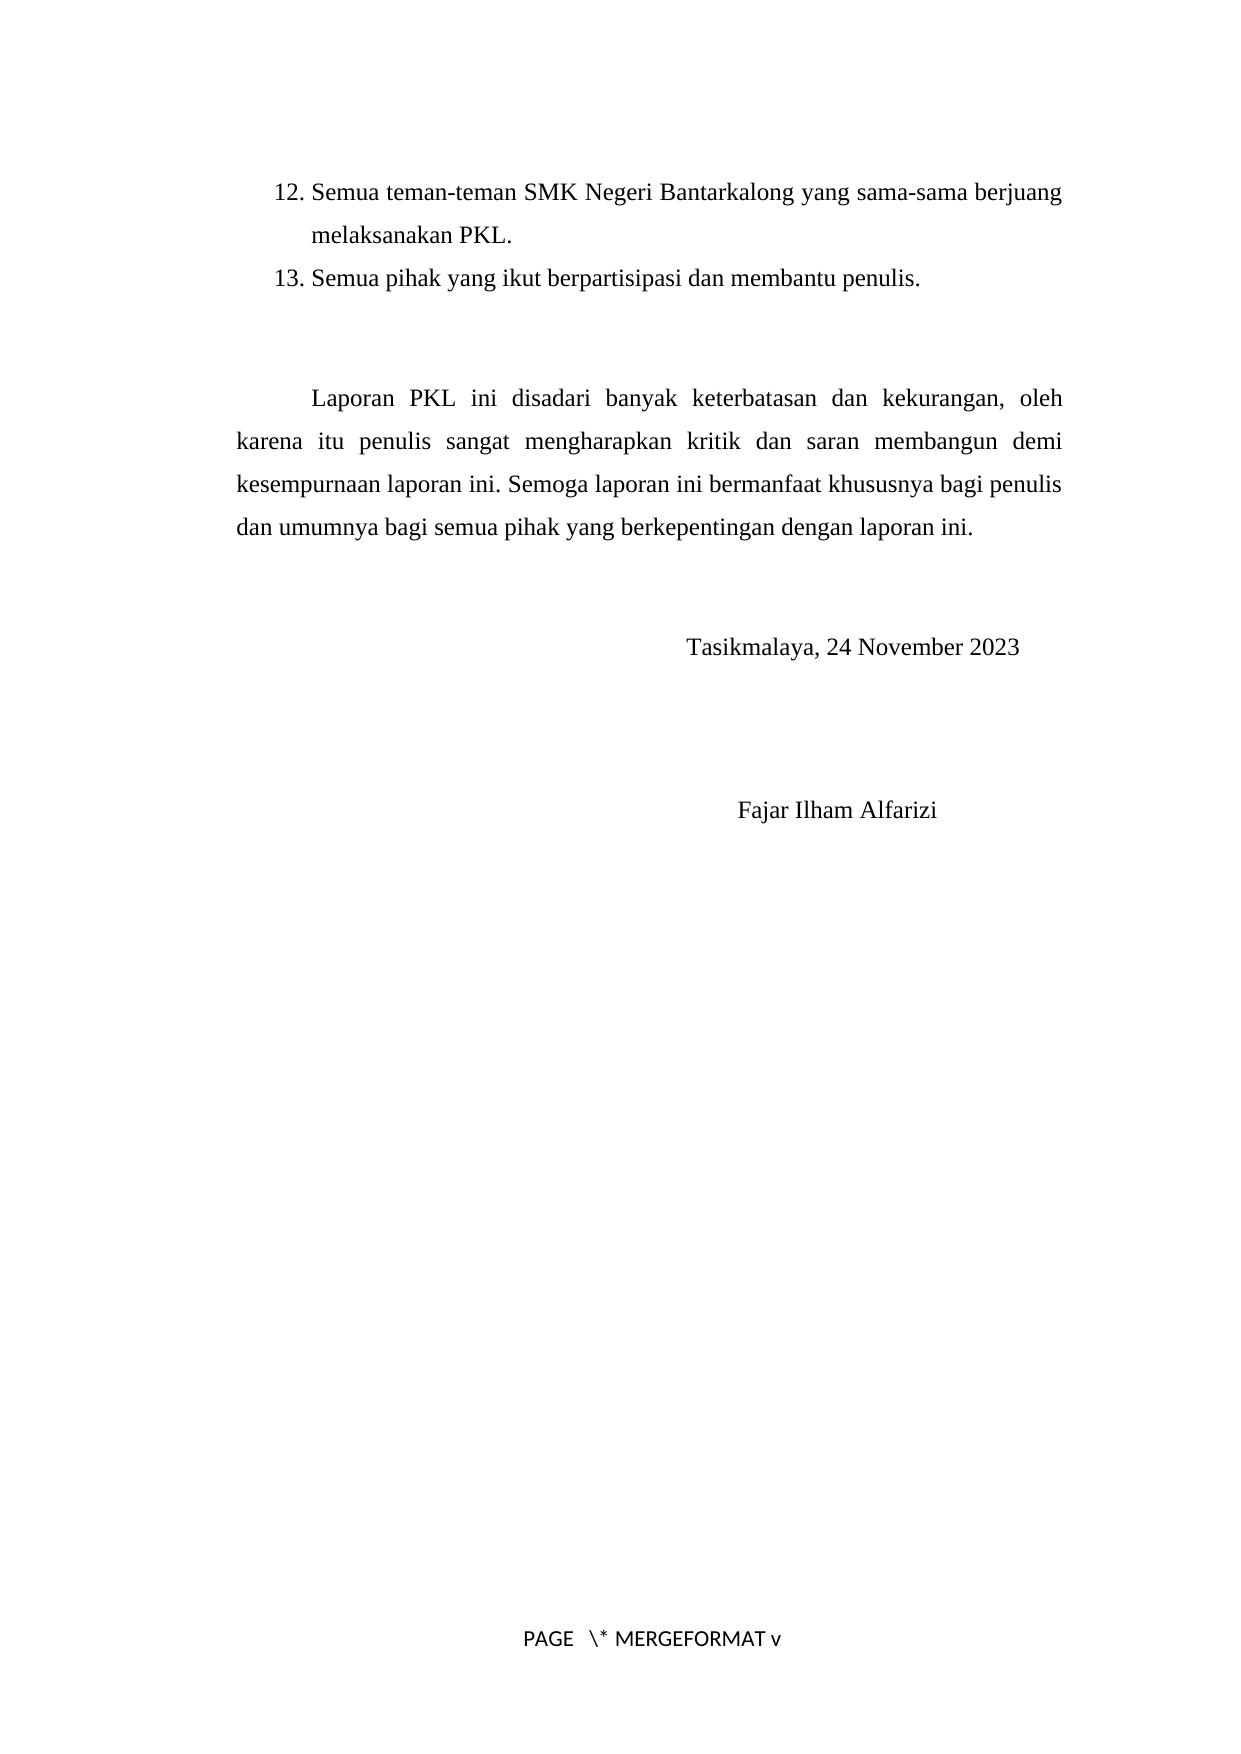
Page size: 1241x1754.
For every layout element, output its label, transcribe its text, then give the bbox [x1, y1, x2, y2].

text Laporan PKL ini disadari banyak keterbatasan dan kekurangan, oleh karena itu penulis sangat mengharapkan kritik dan saran membangun demi kesempurnaan laporan ini. Semoga laporan ini bermanfaat khususnya bagi penulis dan umumnya bagi semua pihak yang berkepentingan dengan laporan ini. [236, 383, 1063, 541]
list Semua pihak yang ikut berpartisipasi dan membantu penulis. [274, 263, 1063, 292]
text Tasikmalaya, 24 November 2023 [236, 632, 1063, 704]
list Semua teman-teman SMK Negeri Bantarkalong yang sama-sama berjuang melaksanakan PKL. [274, 177, 1063, 249]
text Fajar Ilham Alfarizi [611, 795, 1063, 823]
